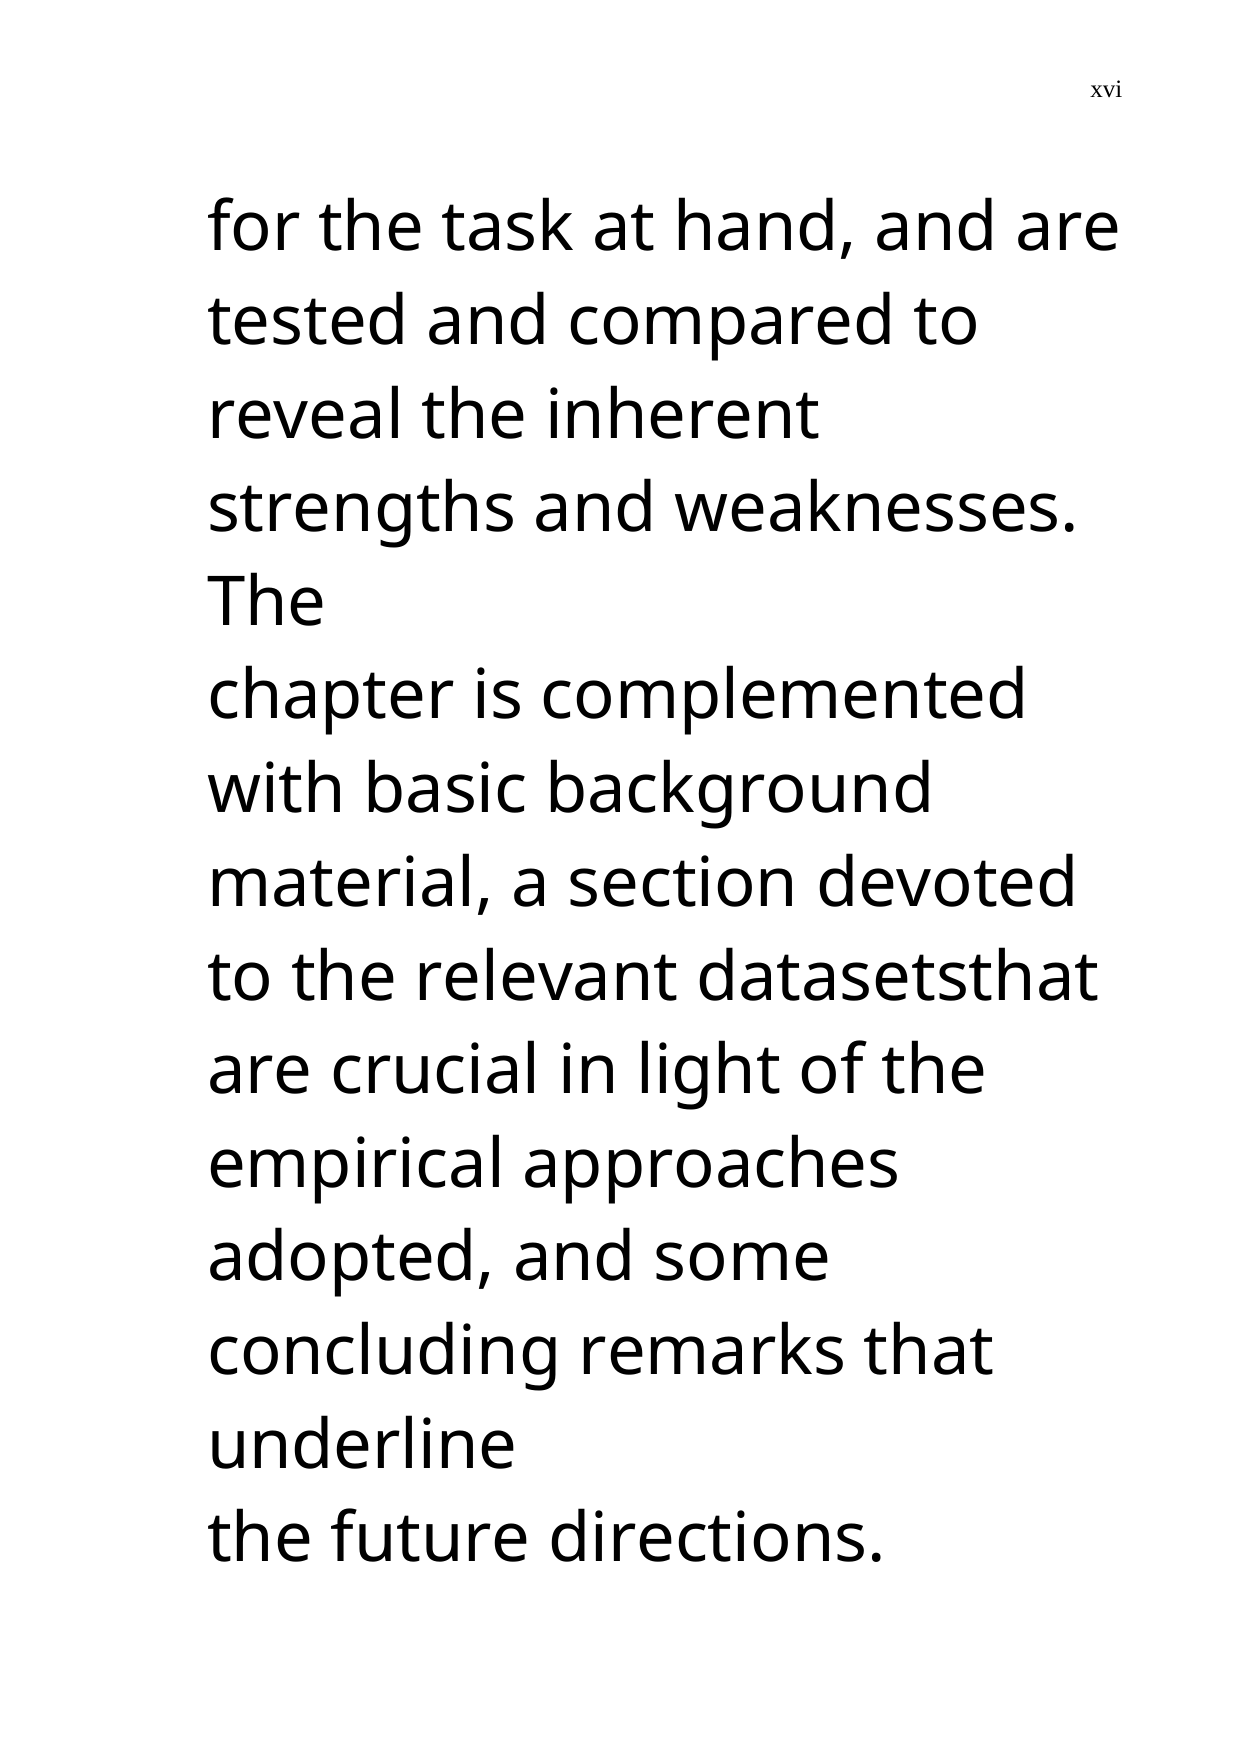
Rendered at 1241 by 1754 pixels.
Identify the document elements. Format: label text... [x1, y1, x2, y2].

text chapter is complemented with basic background material, a section devoted to the relevant datasetsthat [207, 645, 1122, 1020]
text are crucial in light of the empirical approaches adopted, and some concluding remarks that underline [207, 1020, 1122, 1488]
text for the task at hand, and are tested and compared to reveal the inherent strengths and weaknesses. The [207, 177, 1122, 645]
text the future directions. [207, 1488, 1122, 1582]
